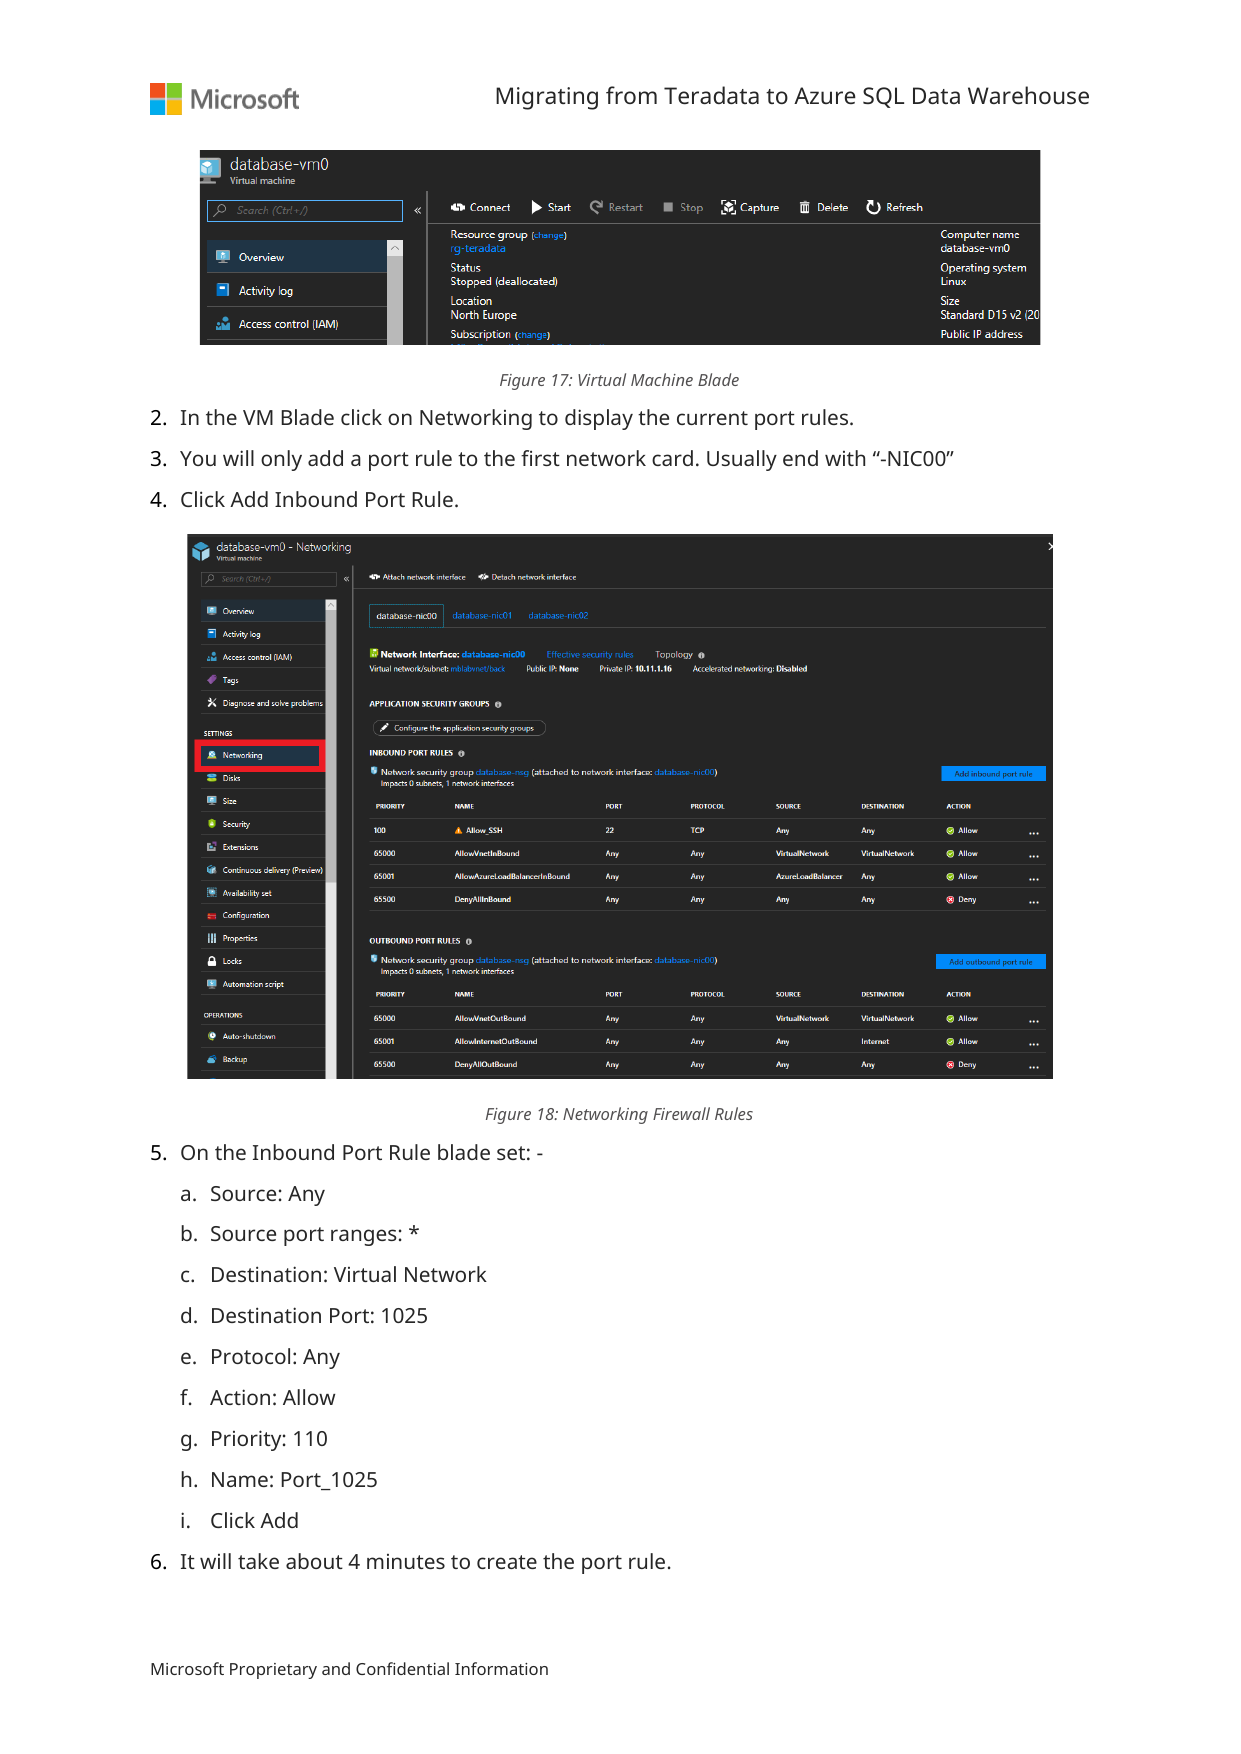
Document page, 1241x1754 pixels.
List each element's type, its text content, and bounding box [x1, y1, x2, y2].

text Click Add [180, 1506, 1090, 1534]
text On the Inbound Port Rule blade set: - [150, 1138, 1090, 1166]
picture [187, 534, 1053, 1079]
text Destination Port: 1025 [180, 1301, 1090, 1330]
text It will take about 4 minutes to create the port rule. [150, 1547, 1090, 1576]
text Priority: 110 [180, 1424, 1090, 1453]
text Action: Allow [180, 1383, 1090, 1412]
text Source port ranges: * [180, 1219, 1090, 1248]
text In the VM Blade click on Networking to display the current port rules. [150, 403, 1090, 432]
text Source: Any [180, 1179, 1090, 1207]
text You will only add a port rule to the first network card. Usually end with “-NIC00” [150, 444, 1090, 473]
text Click Add Inbound Port Rule. [150, 485, 1090, 514]
text Name: Port_1025 [180, 1465, 1090, 1494]
picture [199, 150, 1041, 345]
text Protocol: Any [180, 1342, 1090, 1371]
text Destination: Virtual Network [180, 1261, 1090, 1289]
picture [150, 83, 300, 116]
text Figure 17: Virtual Machine Blade [150, 368, 1090, 391]
text Figure 18: Networking Firewall Rules [150, 1102, 1090, 1125]
